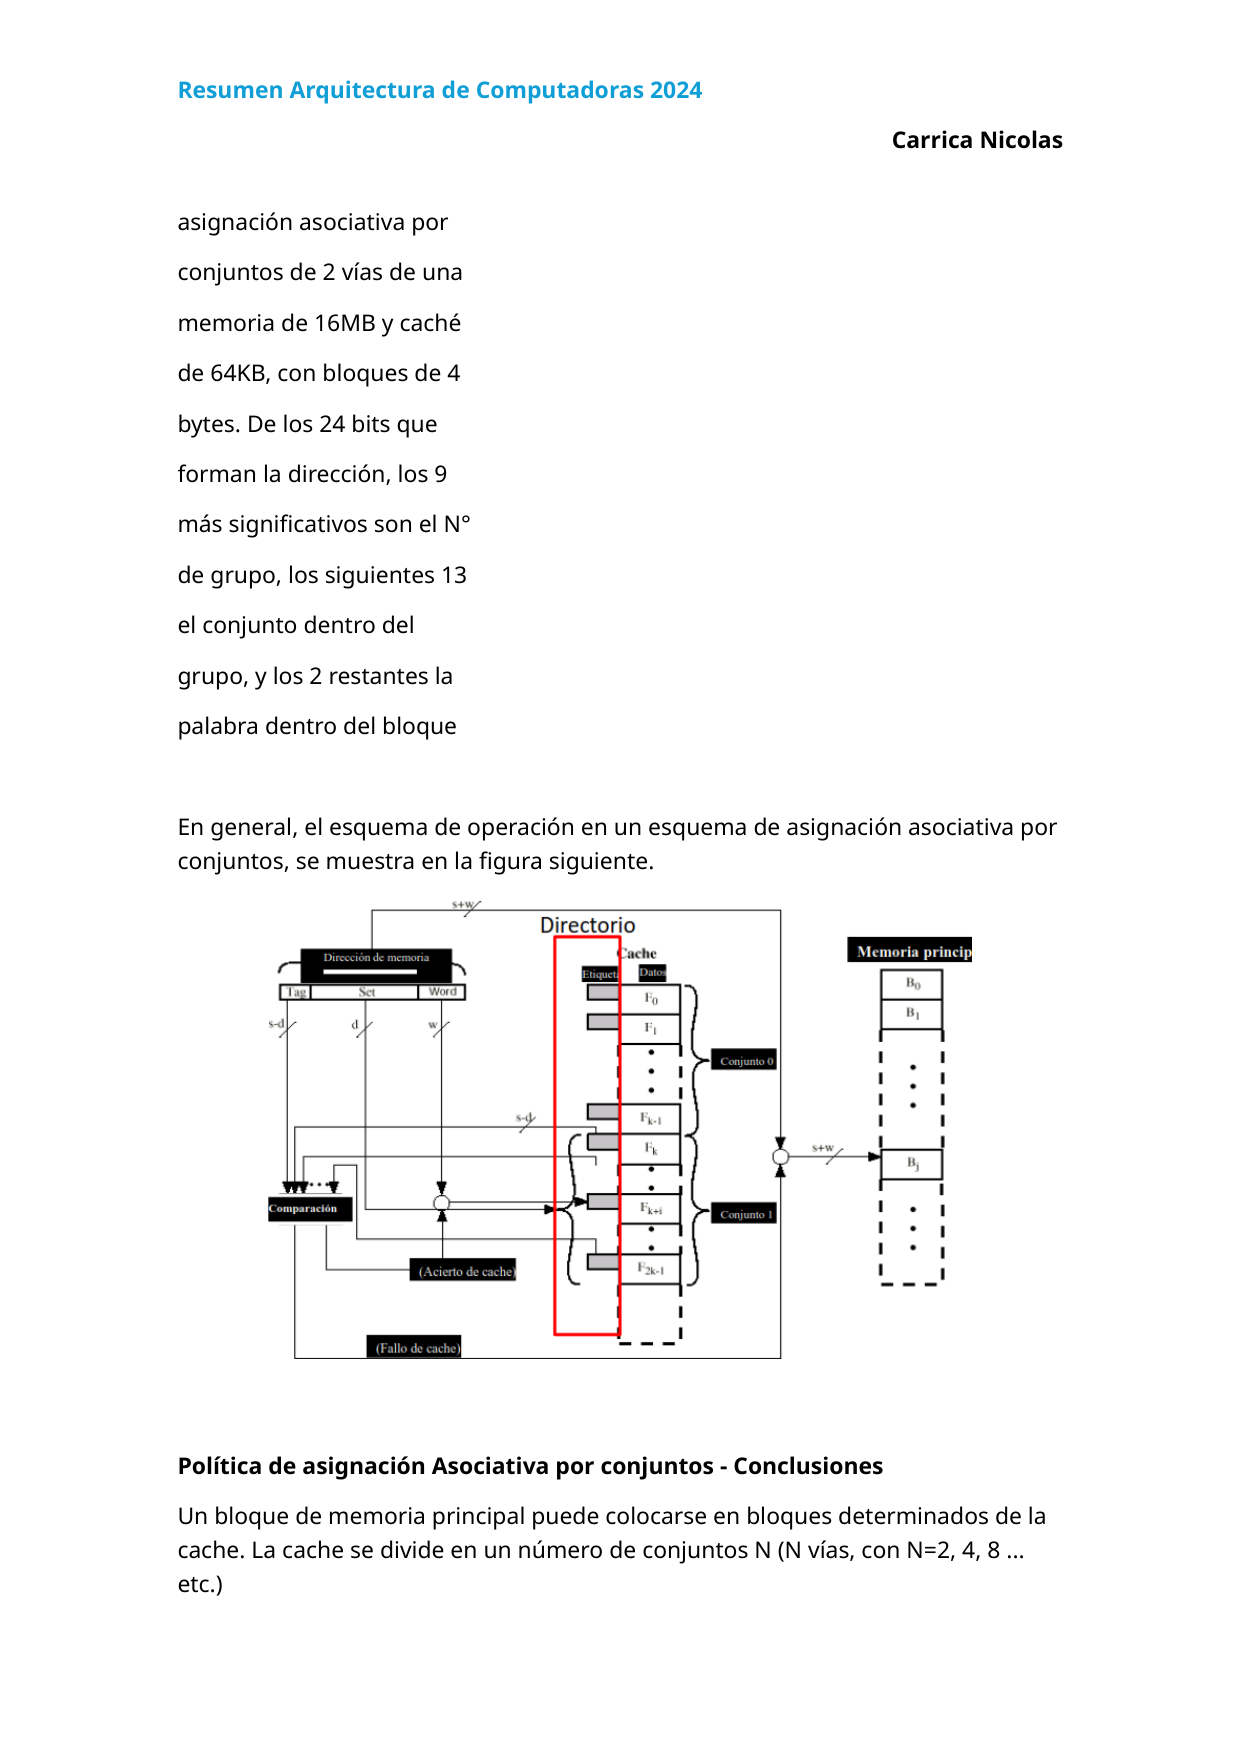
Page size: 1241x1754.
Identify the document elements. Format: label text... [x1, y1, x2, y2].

text el conjunto dentro del [177, 609, 1063, 640]
text En general, el esquema de operación en un esquema de asignación asociativa por conjuntos, se muestra en la figura siguiente. [177, 811, 1063, 876]
text de grupo, los siguientes 13 [177, 559, 1063, 590]
text conjuntos de 2 vías de una [177, 256, 1063, 287]
text forman la dirección, los 9 [177, 458, 1063, 489]
picture [268, 896, 972, 1359]
text grupo, y los 2 restantes la [177, 659, 1063, 691]
text palabra dentro del bloque [177, 710, 1063, 741]
text asignación asociativa por [177, 206, 1063, 237]
text Un bloque de memoria principal puede colocarse en bloques determinados de la cache. La cache se divide en un número de conjuntos N (N vías, con N=2, 4, 8 ... etc.) [177, 1500, 1063, 1599]
text Política de asignación Asociativa por conjuntos - Conclusiones [177, 1449, 1063, 1481]
text memoria de 16MB y caché [177, 307, 1063, 338]
text de 64KB, con bloques de 4 [177, 357, 1063, 388]
text más significativos son el N° [177, 508, 1063, 539]
text bytes. De los 24 bits que [177, 407, 1063, 439]
